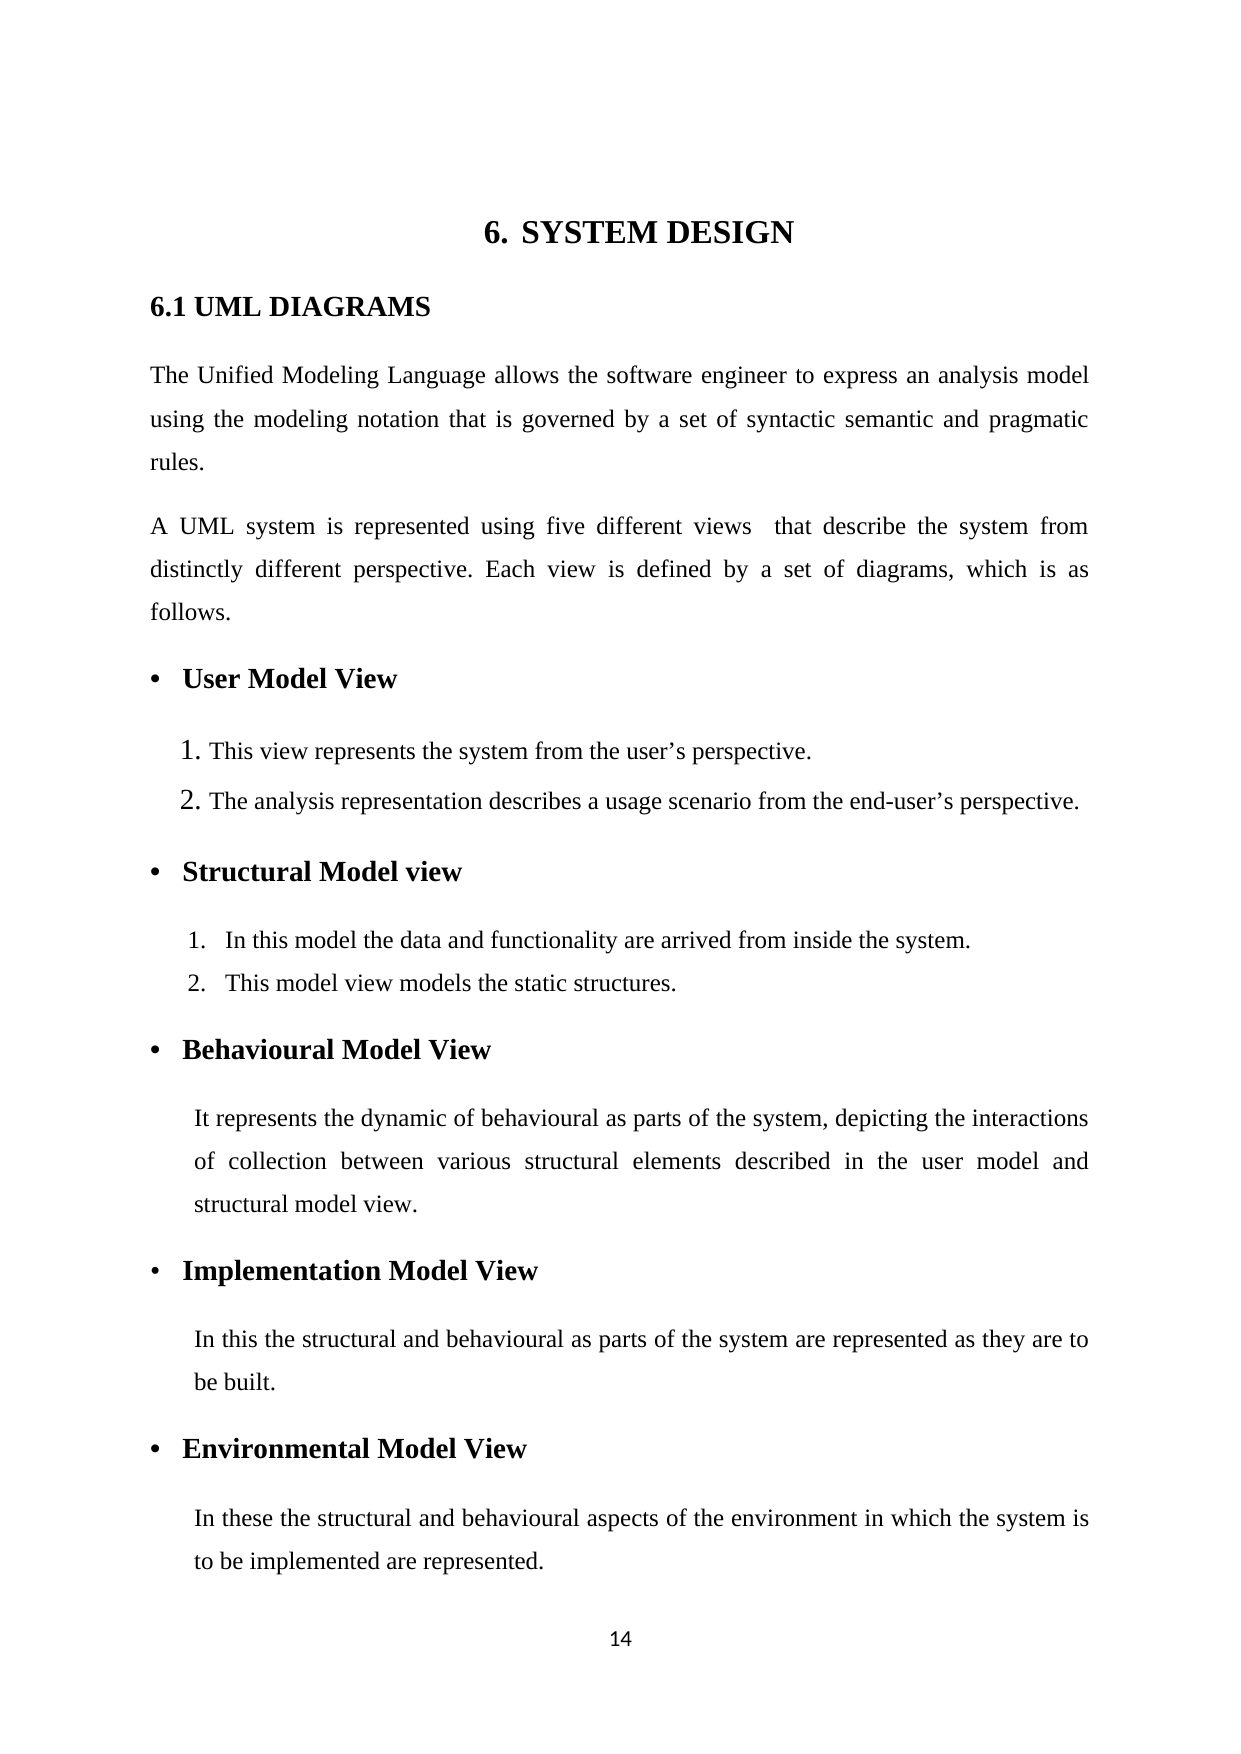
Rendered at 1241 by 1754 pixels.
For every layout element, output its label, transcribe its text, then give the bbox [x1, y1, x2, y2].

list It represents the dynamic of behavioural as parts of the system, depicting the interactions of collection between various structural elements described in the user model and structural model view. [194, 1103, 1090, 1218]
list The analysis representation describes a usage scenario from the end-user’s perspective. [179, 782, 1090, 816]
text • Behavioural Model View [150, 1032, 1090, 1065]
list In these the structural and behavioural aspects of the environment in which the system is to be implemented are represented. [194, 1503, 1090, 1574]
list In this model the data and functionality are arrived from inside the system. [187, 925, 1090, 953]
text • Structural Model view [150, 854, 1090, 887]
text 6.1 UML DIAGRAMS [150, 289, 1090, 323]
text The Unified Modeling Language allows the software engineer to express an analysis model using the modeling notation that is governed by a set of syntactic semantic and pragmatic rules. [150, 361, 1090, 476]
list SYSTEM DESIGN [187, 213, 1090, 251]
text • Implementation Model View [150, 1253, 1090, 1287]
list This model view models the static structures. [187, 968, 1090, 997]
list This view represents the system from the user’s perspective. [179, 732, 1090, 766]
text • User Model View [150, 661, 1090, 694]
text A UML system is represented using five different views that describe the system from distinctly different perspective. Each view is defined by a set of diagrams, which is as follows. [150, 511, 1090, 626]
list In this the structural and behavioural as parts of the system are represented as they are to be built. [194, 1324, 1090, 1396]
text • Environmental Model View [150, 1431, 1090, 1465]
